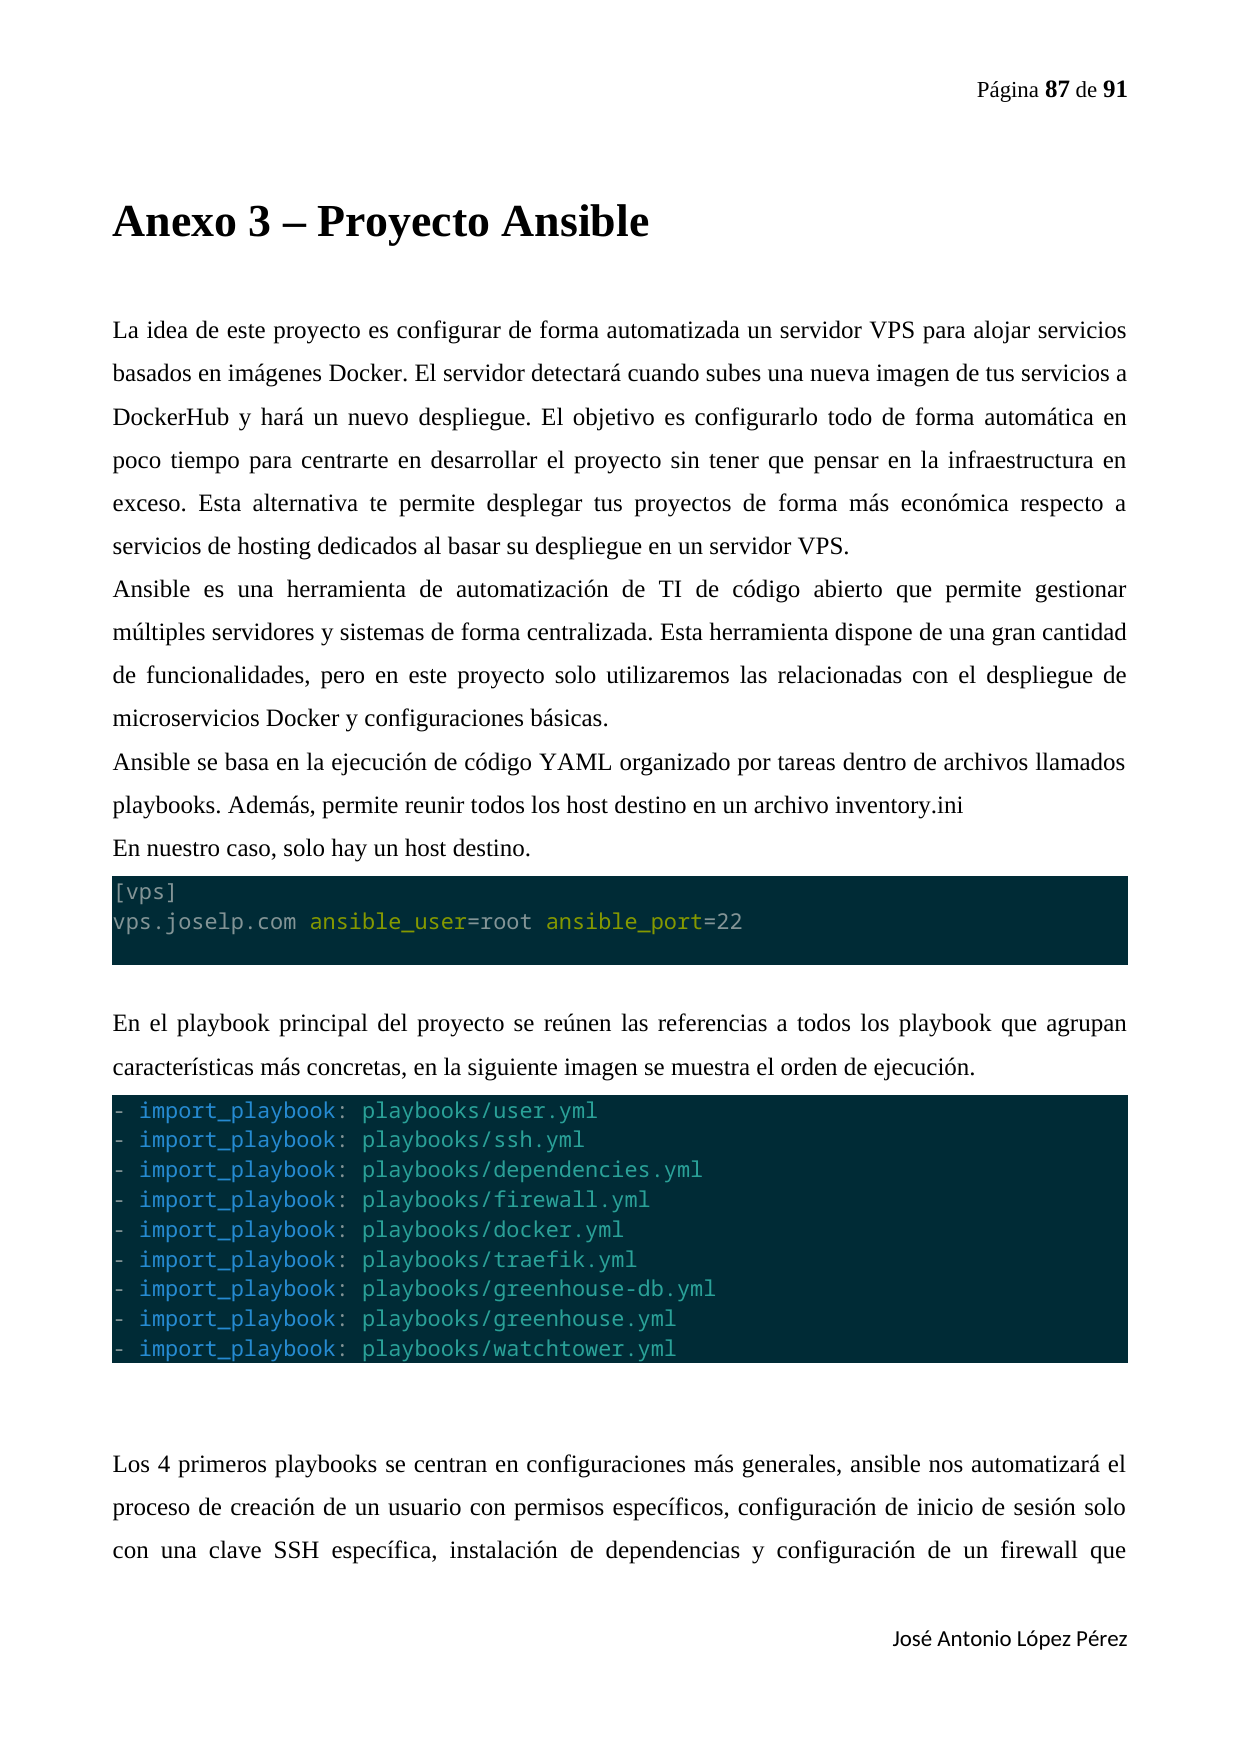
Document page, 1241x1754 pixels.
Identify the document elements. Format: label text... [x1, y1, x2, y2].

text - import_playbook: playbooks/traefik.yml [112, 1244, 1128, 1273]
text Ansible es una herramienta de automatización de TI de código abierto que permite gestionar múltiples servidores y sistemas de forma centralizada. Esta herramienta dispone de una gran cantidad de funcionalidades, pero en este proyecto solo utilizaremos las relacionadas con el despliegue de microservicios Docker y configuraciones básicas. [112, 574, 1128, 732]
text vps.joselp.com ansible_user=root ansible_port=22 [112, 906, 1128, 936]
text - import_playbook: playbooks/docker.yml [112, 1214, 1128, 1244]
text Anexo 3 – Proyecto Ansible [112, 193, 1128, 246]
text - import_playbook: playbooks/greenhouse-db.yml [112, 1273, 1128, 1303]
text La idea de este proyecto es configurar de forma automatizada un servidor VPS para alojar servicios basados en imágenes Docker. El servidor detectará cuando subes una nueva imagen de tus servicios a DockerHub y hará un nuevo despliegue. El objetivo es configurarlo todo de forma automática en poco tiempo para centrarte en desarrollar el proyecto sin tener que pensar en la infraestructura en exceso. Esta alternativa te permite desplegar tus proyectos de forma más económica respecto a servicios de hosting dedicados al basar su despliegue en un servidor VPS. [112, 315, 1128, 560]
text - import_playbook: playbooks/user.yml [112, 1095, 1128, 1124]
text - import_playbook: playbooks/ssh.yml [112, 1124, 1128, 1154]
text [vps] [112, 876, 1128, 906]
text - import_playbook: playbooks/greenhouse.yml [112, 1303, 1128, 1333]
text - import_playbook: playbooks/watchtower.yml [112, 1333, 1128, 1363]
text - import_playbook: playbooks/firewall.yml [112, 1184, 1128, 1214]
text En el playbook principal del proyecto se reúnen las referencias a todos los playbook que agrupan características más concretas, en la siguiente imagen se muestra el orden de ejecución. [112, 1008, 1128, 1080]
text Ansible se basa en la ejecución de código YAML organizado por tareas dentro de archivos llamados playbooks. Además, permite reunir todos los host destino en un archivo inventory.ini [112, 747, 1128, 818]
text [112, 1449, 1128, 1564]
text En nuestro caso, solo hay un host destino. [112, 833, 1128, 862]
text - import_playbook: playbooks/dependencies.yml [112, 1154, 1128, 1184]
